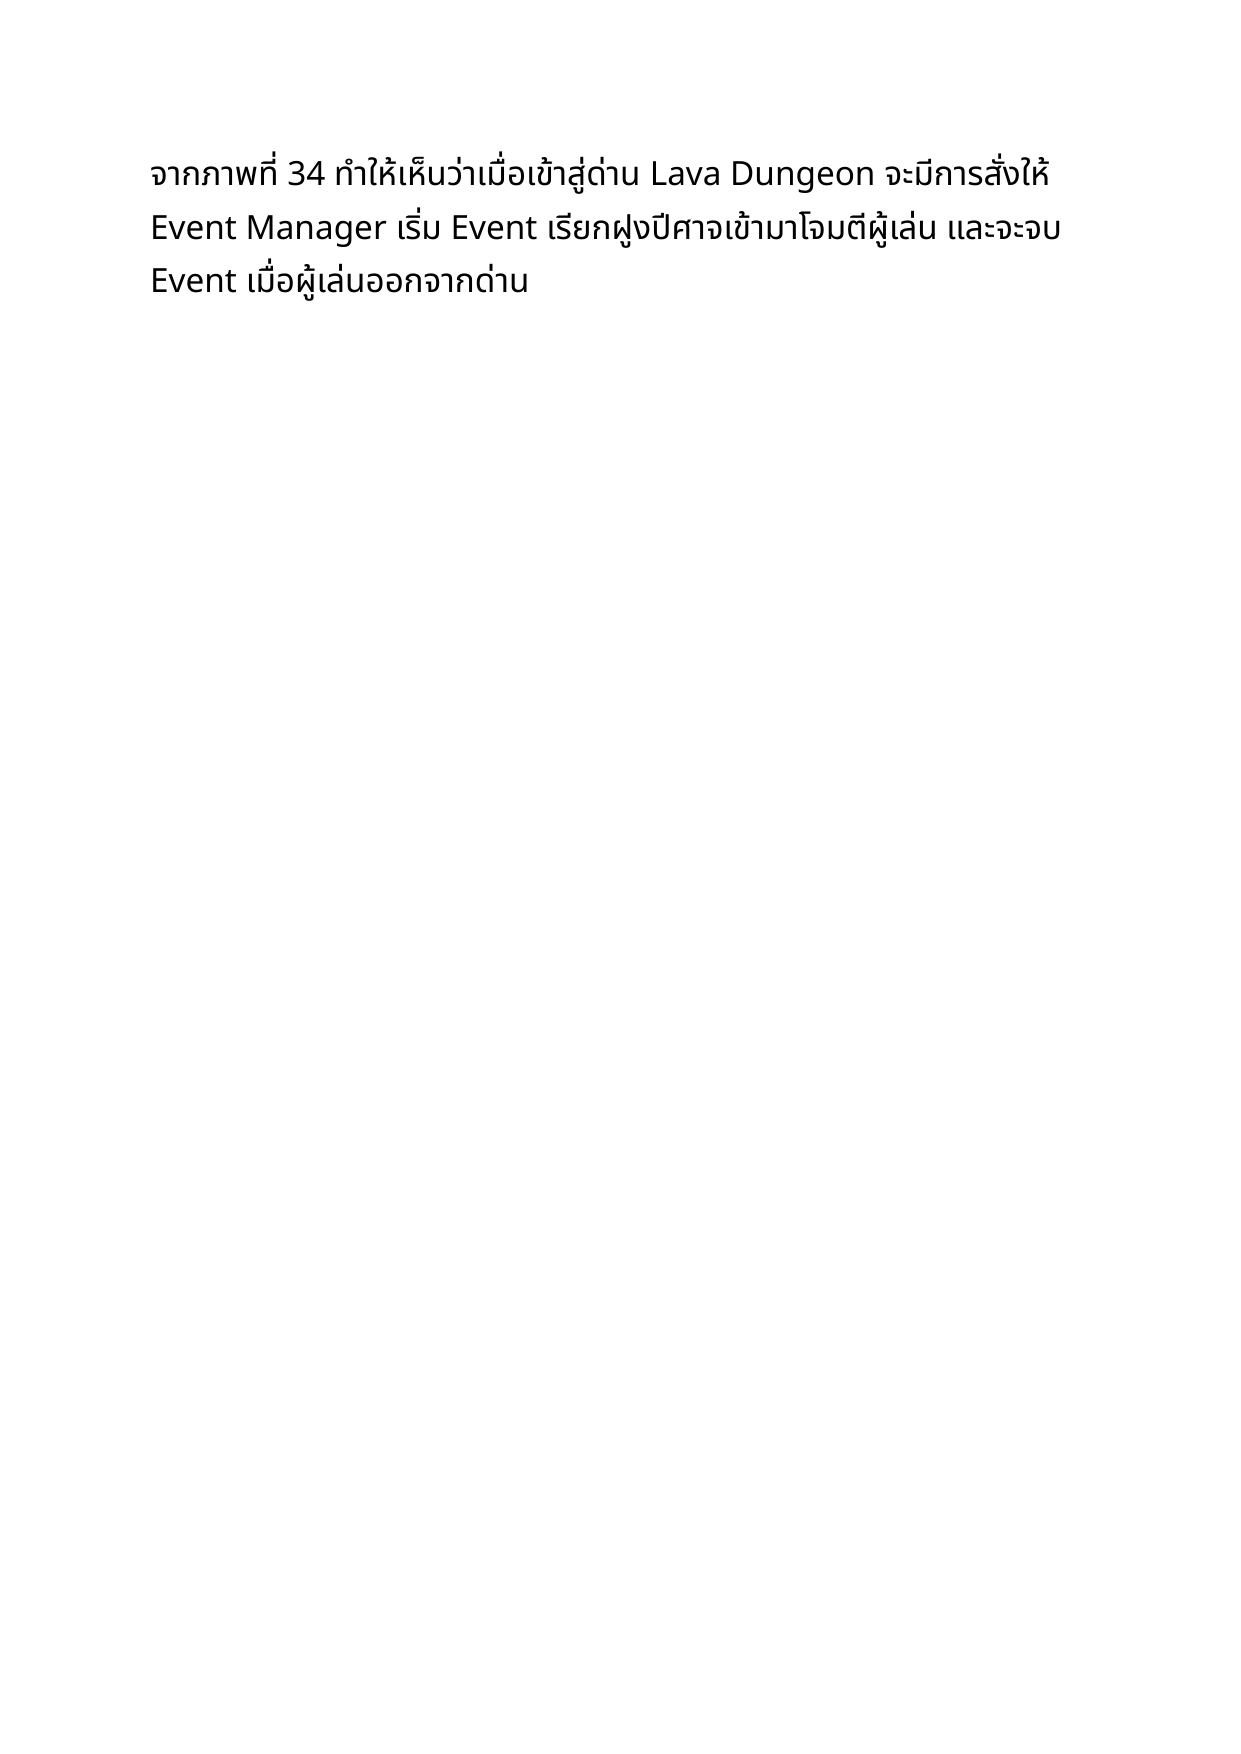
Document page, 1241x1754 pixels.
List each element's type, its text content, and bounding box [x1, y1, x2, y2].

text จากภาพที่ 34 ทำให้เห็นว่าเมื่อเข้าสู่ด่าน Lava Dungeon จะมีการสั่งให้ Event Manager เริ่ม Event เรียกฝูงปีศาจเข้ามาโจมตีผู้เล่น และจะจบ Event เมื่อผู้เล่นออกจากด่าน [150, 150, 1090, 308]
